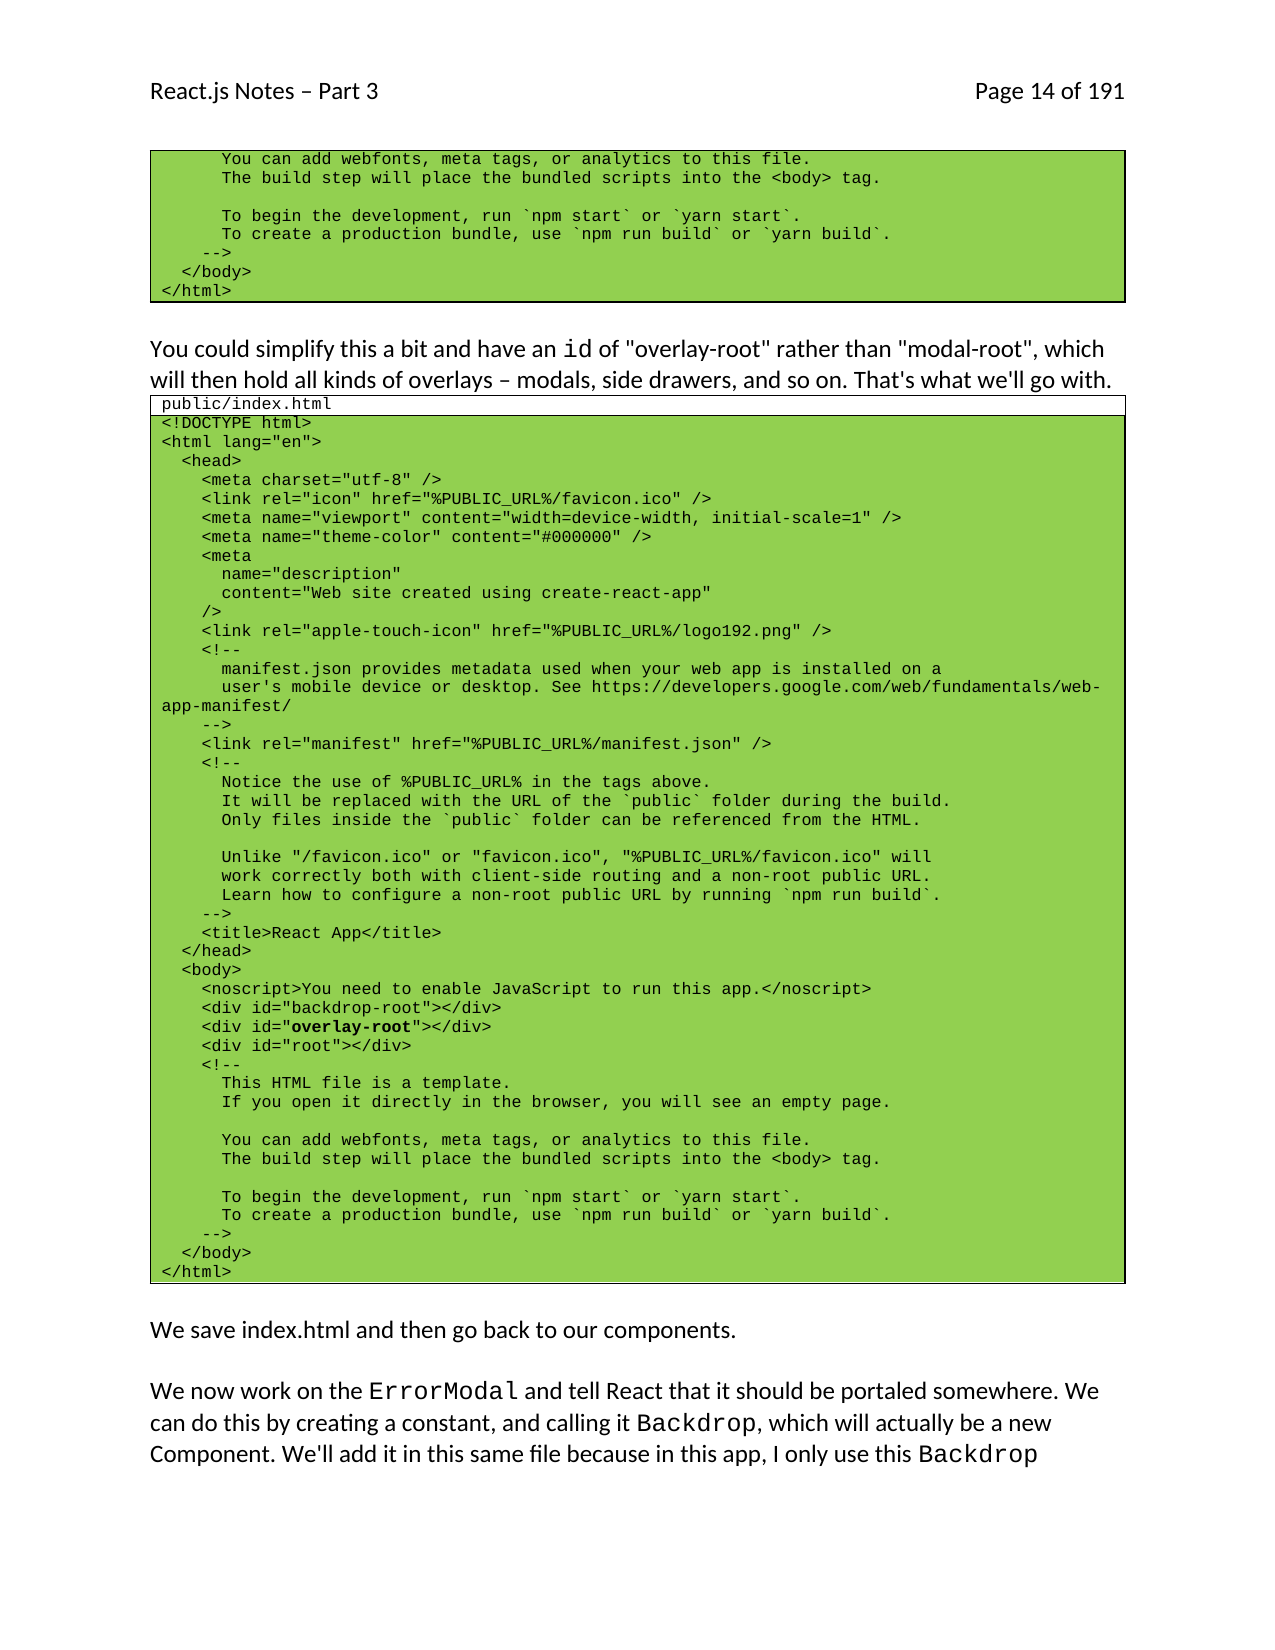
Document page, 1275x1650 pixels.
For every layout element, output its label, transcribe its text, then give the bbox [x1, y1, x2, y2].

text You could simplify this a bit and have an id of "overlay-root" rather than "modal-root", which will then hold all kinds of overlays – modals, side drawers, and so on. That's what we'll go with. [150, 333, 1125, 395]
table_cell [151, 151, 1124, 301]
table_header public/index.html [151, 396, 1125, 414]
table_cell <!DOCTYPE html> <html lang="en"> <head> <meta charset="utf-8" /> <link rel="icon" href="%PUBLIC_URL%/favicon.ico" /> <meta name="viewport" content="width=device-width, initial-scale=1" /> <meta name="theme-color" content="#000000" /> <meta name="description" content="Web site created using create-react-app" /> <link rel="apple-touch-icon" href="%PUBLIC_URL%/logo192.png" /> <!-- manifest.json provides metadata used when your web app is installed on a user's mobile device or desktop. See https://developers.google.com/web/fundamentals/web-app-manifest/ --> <link rel="manifest" href="%PUBLIC_URL%/manifest.json" /> <!-- Notice the use of %PUBLIC_URL% in the tags above. It will be replaced with the URL of the `public` folder during the build. Only files inside the `public` folder can be referenced from the HTML. Unlike "/favicon.ico" or "favicon.ico", "%PUBLIC_URL%/favicon.ico" will work correctly both with client-side routing and a non-root public URL. Learn how to configure a non-root public URL by running `npm run build`. --> <title>React App</title> </head> <body> <noscript>You need to enable JavaScript to run this app.</noscript> <div id="backdrop-root"></div> <div id="overlay-root"></div> <div id="root"></div> <!-- This HTML file is a template. If you open it directly in the browser, you will see an empty page. You can add webfonts, meta tags, or analytics to this file. The build step will place the bundled scripts into the <body> tag. To begin the development, run `npm start` or `yarn start`. To create a production bundle, use `npm run build` or `yarn build`. --> </body> </html> [151, 416, 1124, 1282]
text We save index.html and then go back to our components. [150, 1314, 1125, 1344]
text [150, 1375, 1125, 1470]
